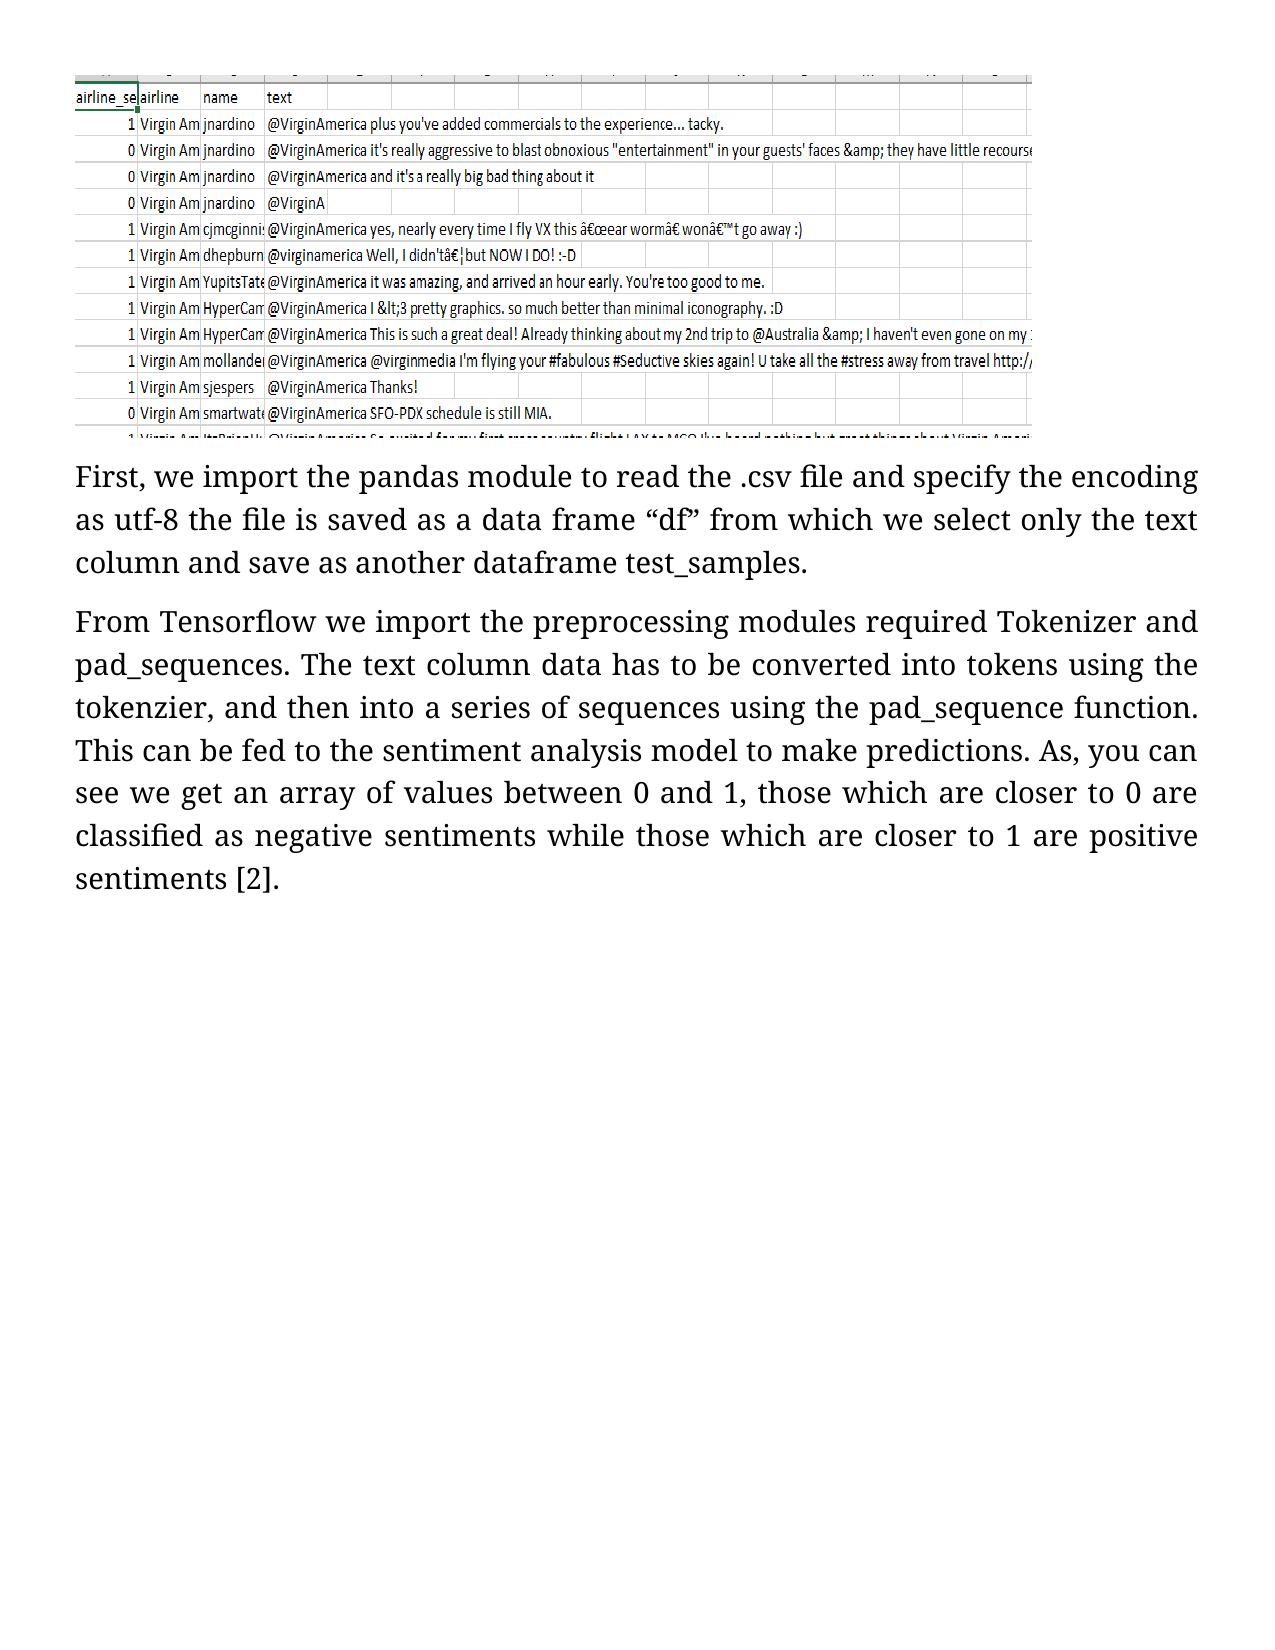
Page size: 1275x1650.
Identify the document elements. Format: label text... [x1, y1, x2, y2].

text From Tensorflow we import the preprocessing modules required Tokenizer and pad_sequences. The text column data has to be converted into tokens using the tokenzier, and then into a series of sequences using the pad_sequence function. This can be fed to the sentiment analysis model to make predictions. As, you can see we get an array of values between 0 and 1, those which are closer to 0 are classified as negative sentiments while those which are closer to 1 are positive sentiments [2]. [75, 601, 1200, 898]
text First, we import the pandas module to read the .csv file and specify the encoding as utf-8 the file is saved as a data frame “df” from which we select only the text column and save as another dataframe test_samples. [75, 456, 1200, 582]
picture [75, 75, 1032, 438]
